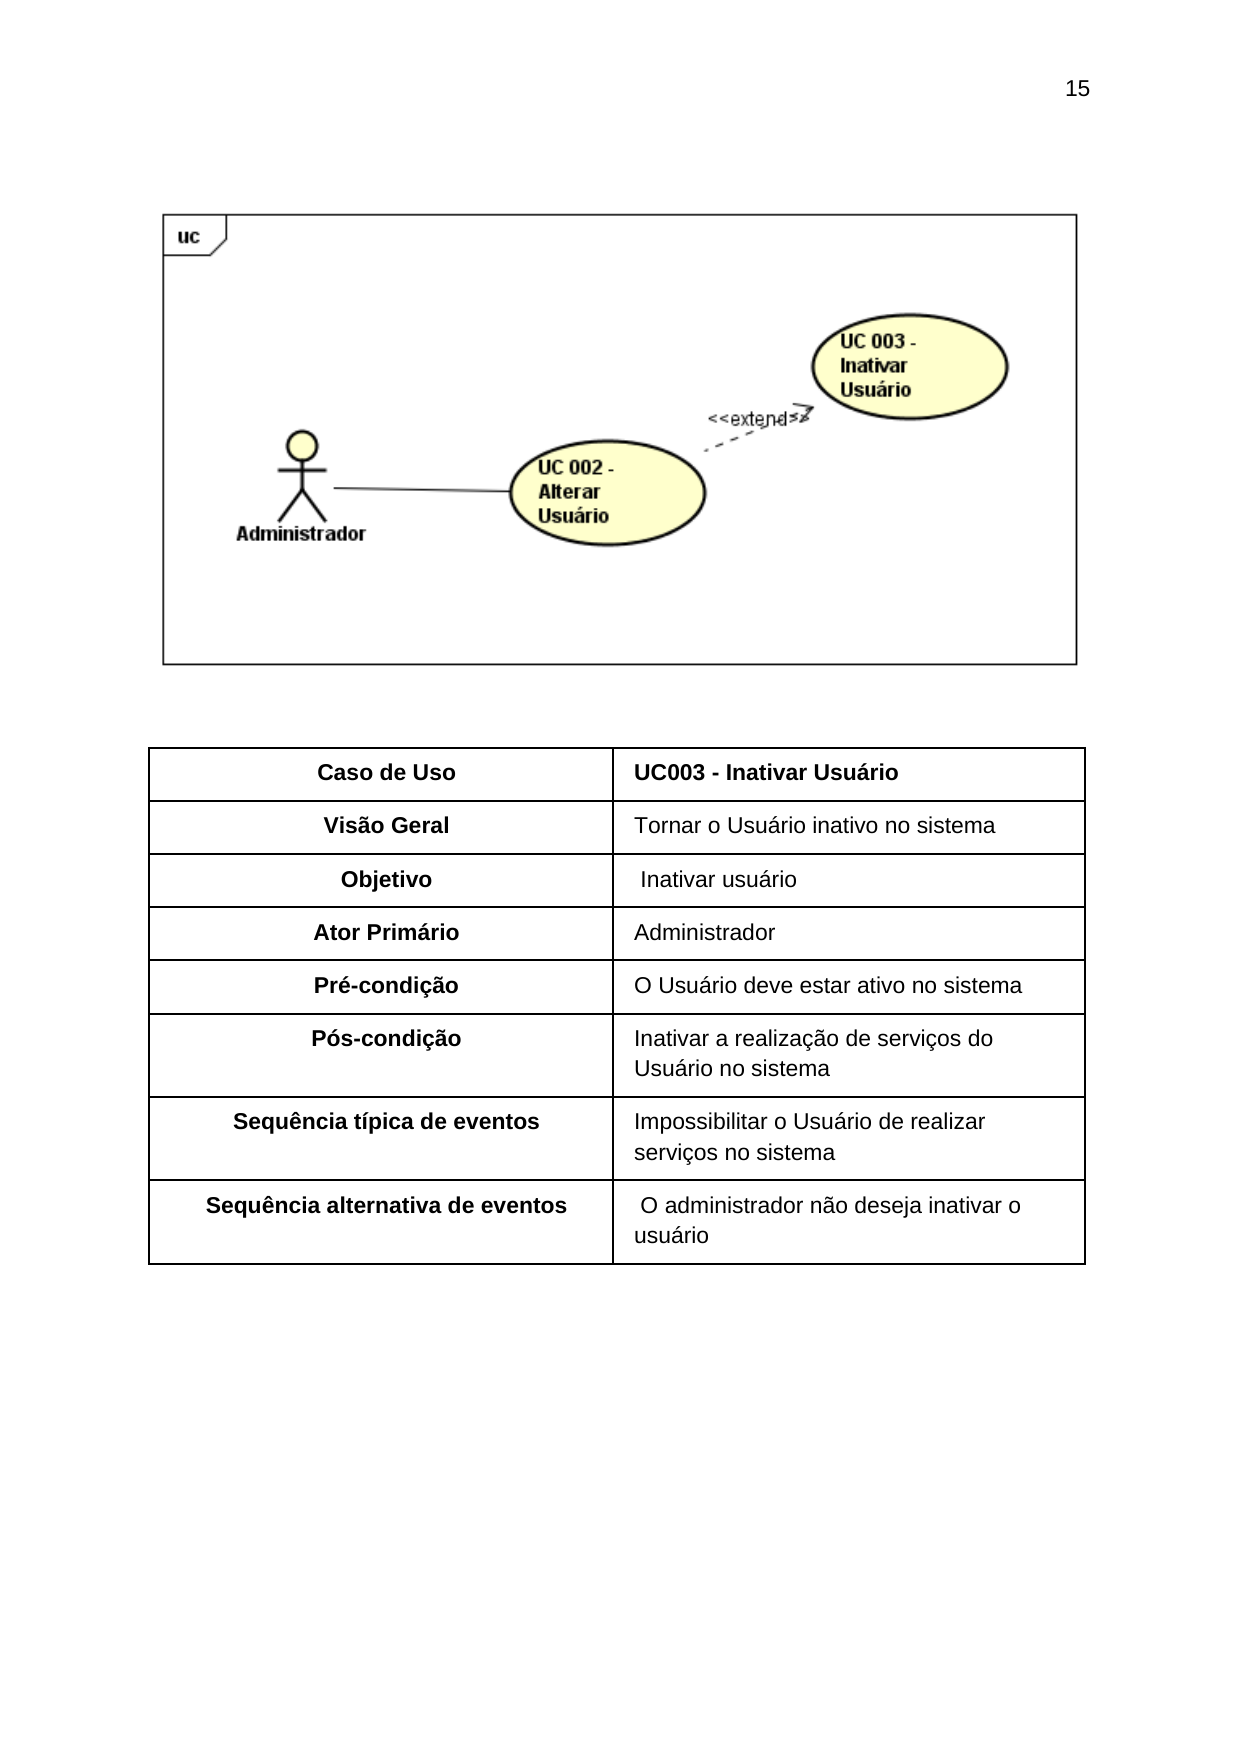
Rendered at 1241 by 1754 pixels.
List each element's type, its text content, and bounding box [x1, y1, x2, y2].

table_cell O Usuário deve estar ativo no sistema [614, 961, 1084, 1012]
table_cell Pós-condição [150, 1015, 612, 1096]
table_cell Pré-condição [150, 961, 612, 1012]
table_cell Objetivo [150, 855, 612, 906]
table_header UC003 - Inativar Usuário [614, 749, 1084, 800]
table_cell Inativar usuário [614, 855, 1084, 906]
table_cell Visão Geral [150, 802, 612, 853]
table_cell Sequência alternativa de eventos [150, 1181, 612, 1262]
table_cell Sequência típica de eventos [150, 1098, 612, 1179]
table_cell O administrador não deseja inativar o usuário [614, 1181, 1084, 1262]
table_cell Ator Primário [150, 908, 612, 959]
table_header Caso de Uso [150, 749, 612, 800]
picture [150, 210, 1100, 683]
table_cell Inativar a realização de serviços do Usuário no sistema [614, 1015, 1084, 1096]
table_cell Administrador [614, 908, 1084, 959]
table_cell Impossibilitar o Usuário de realizar serviços no sistema [614, 1098, 1084, 1179]
table_cell Tornar o Usuário inativo no sistema [614, 802, 1084, 853]
